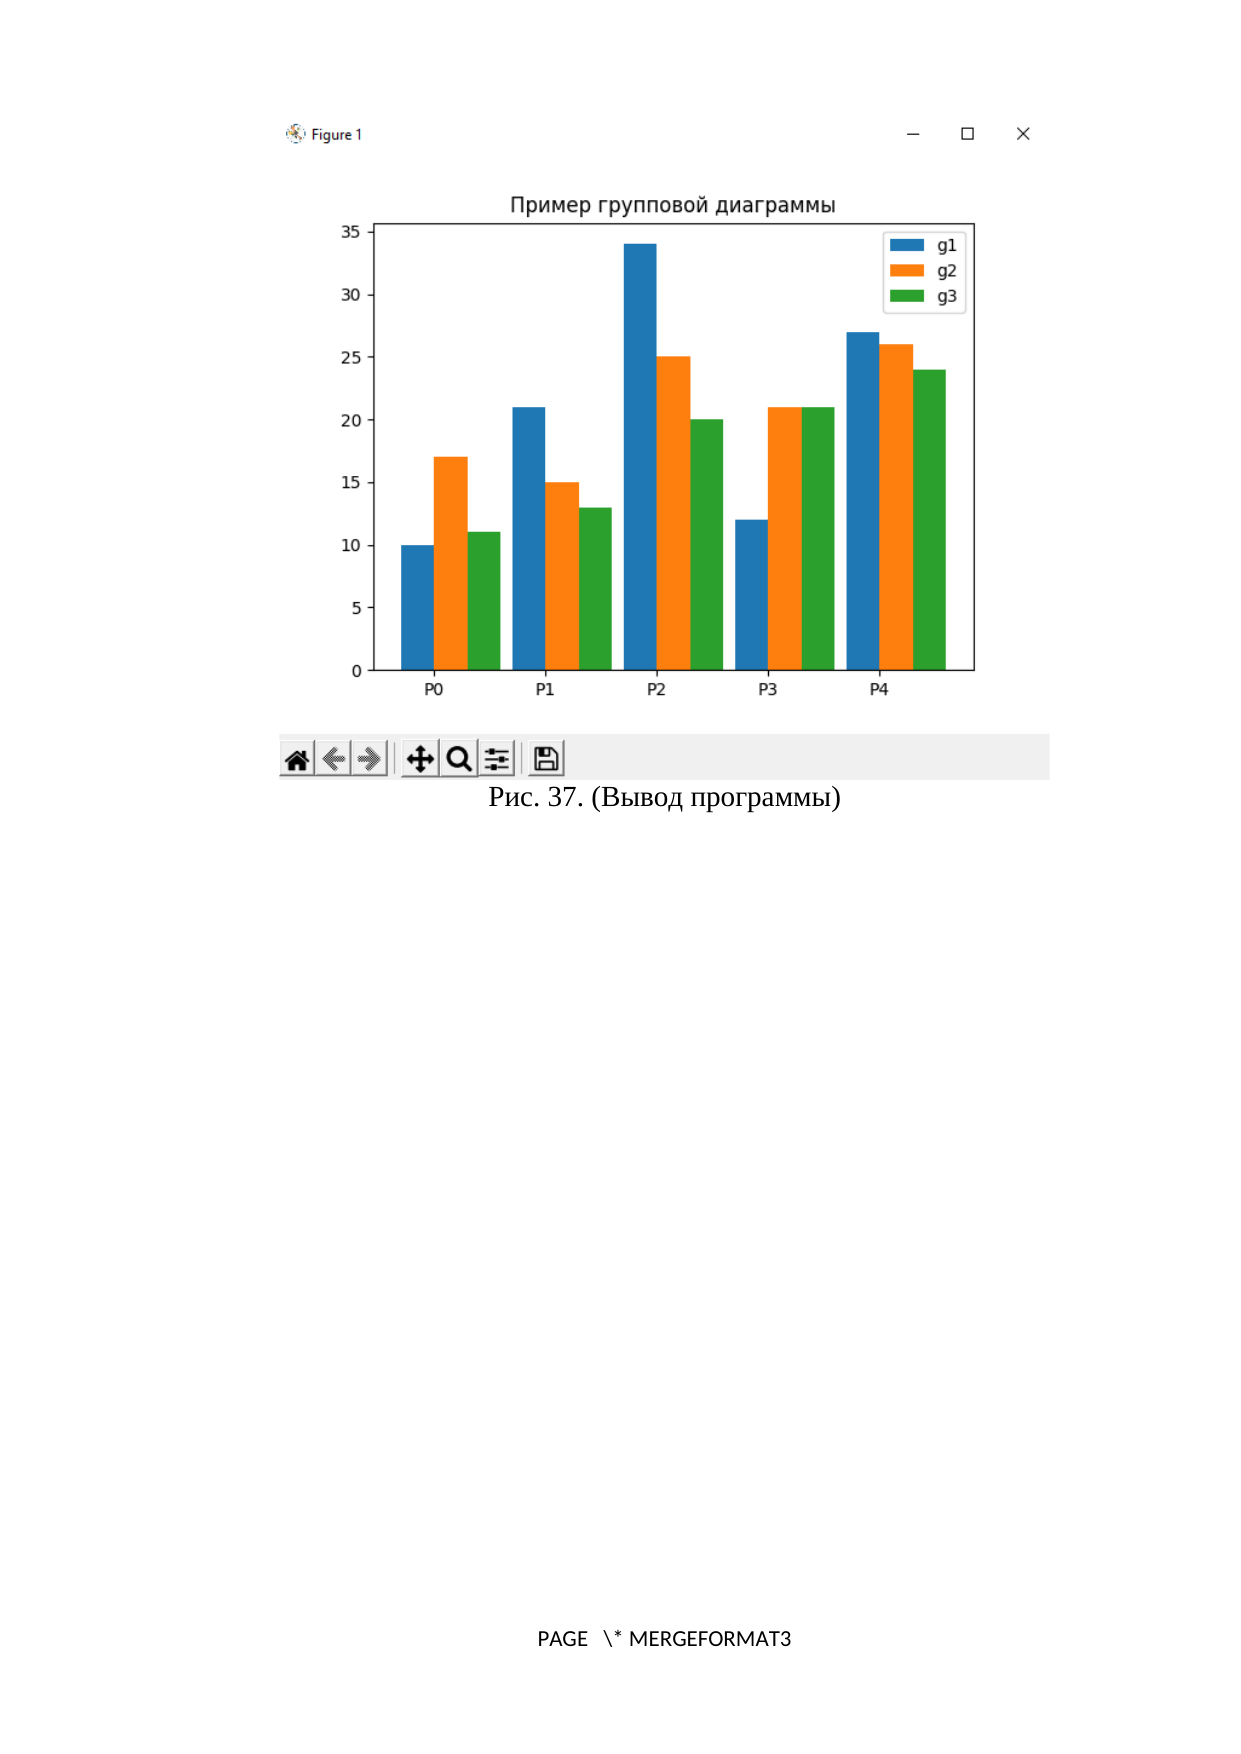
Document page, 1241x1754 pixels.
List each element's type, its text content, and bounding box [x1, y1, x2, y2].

picture [279, 118, 1050, 780]
text Рис. 37. (Вывод программы) [177, 779, 1152, 813]
